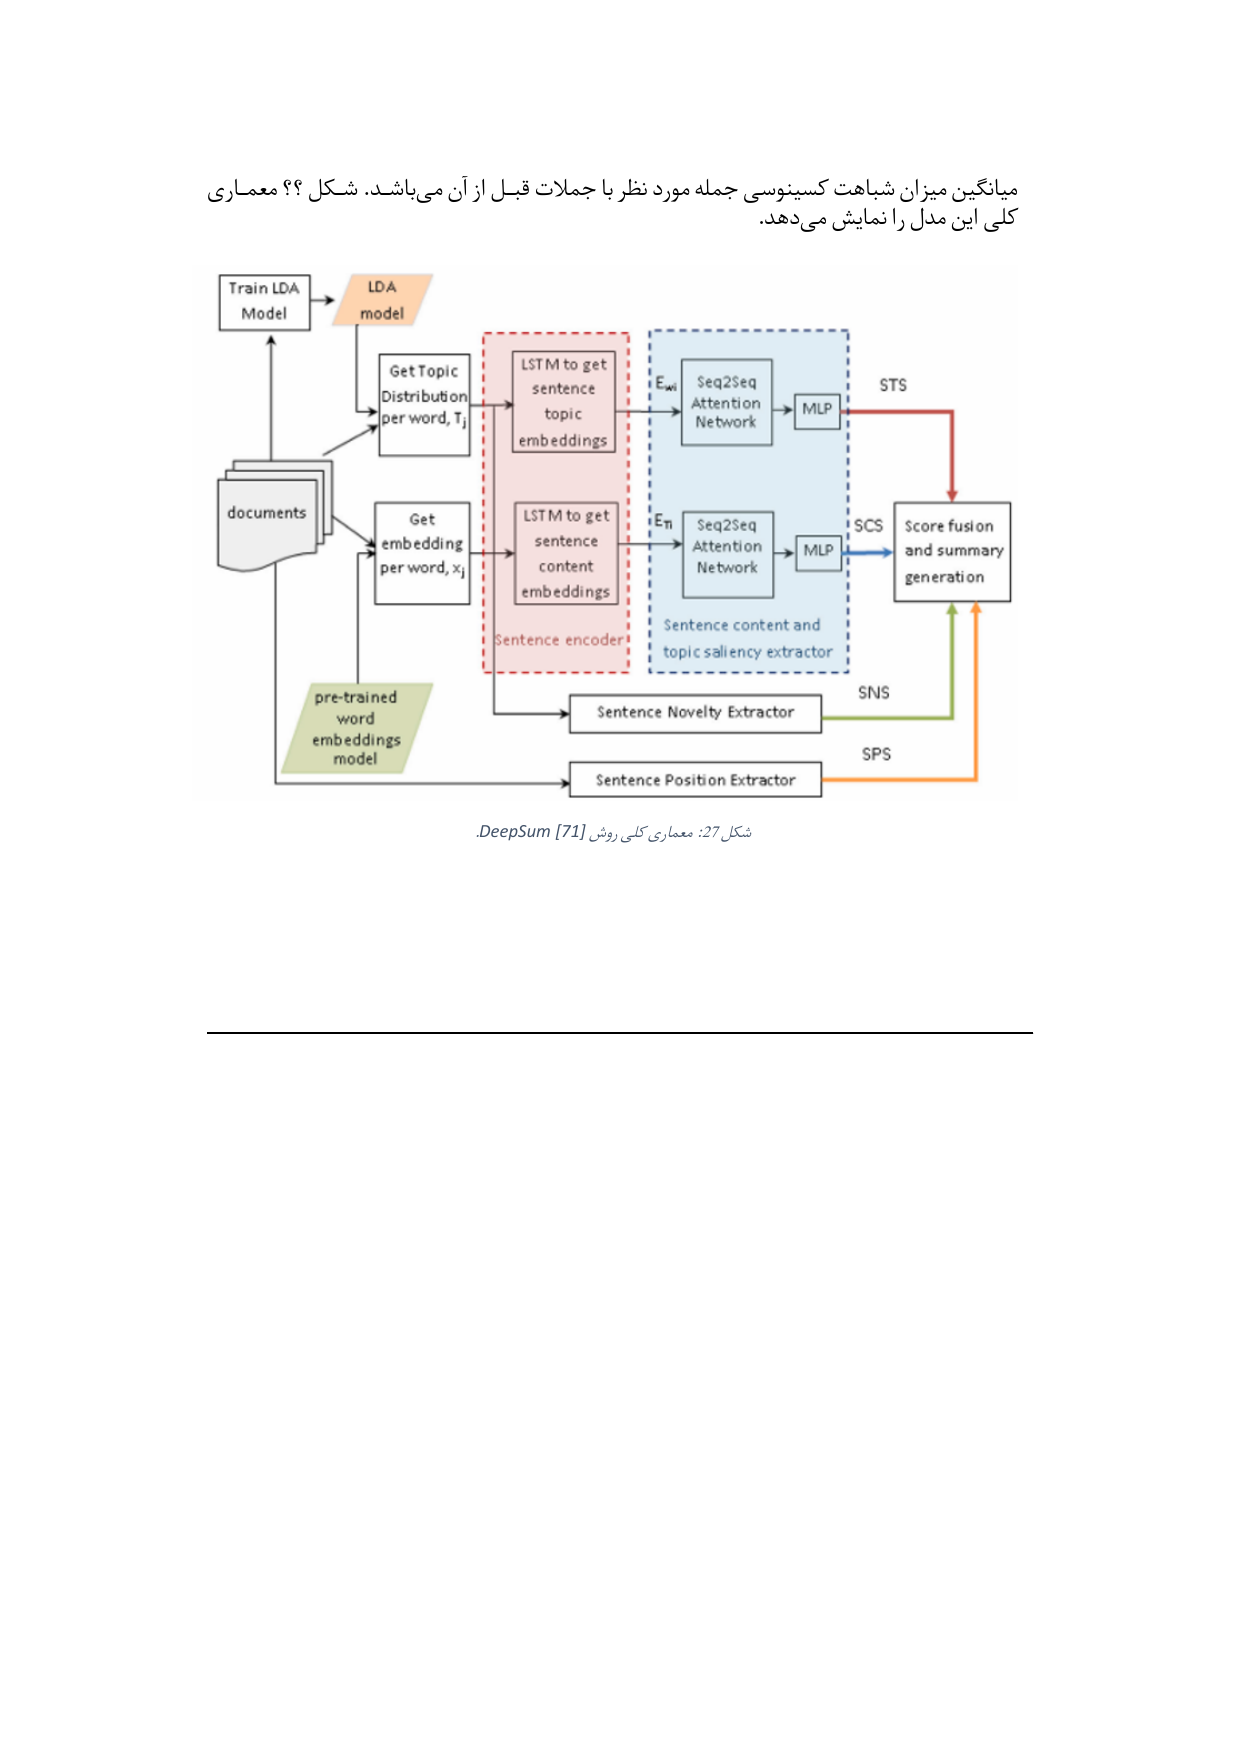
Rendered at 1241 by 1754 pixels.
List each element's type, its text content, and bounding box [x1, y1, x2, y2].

text شکل 27: معماری کلی روش DeepSum [71]. [207, 819, 1018, 844]
picture [191, 252, 1019, 801]
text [207, 177, 1018, 233]
